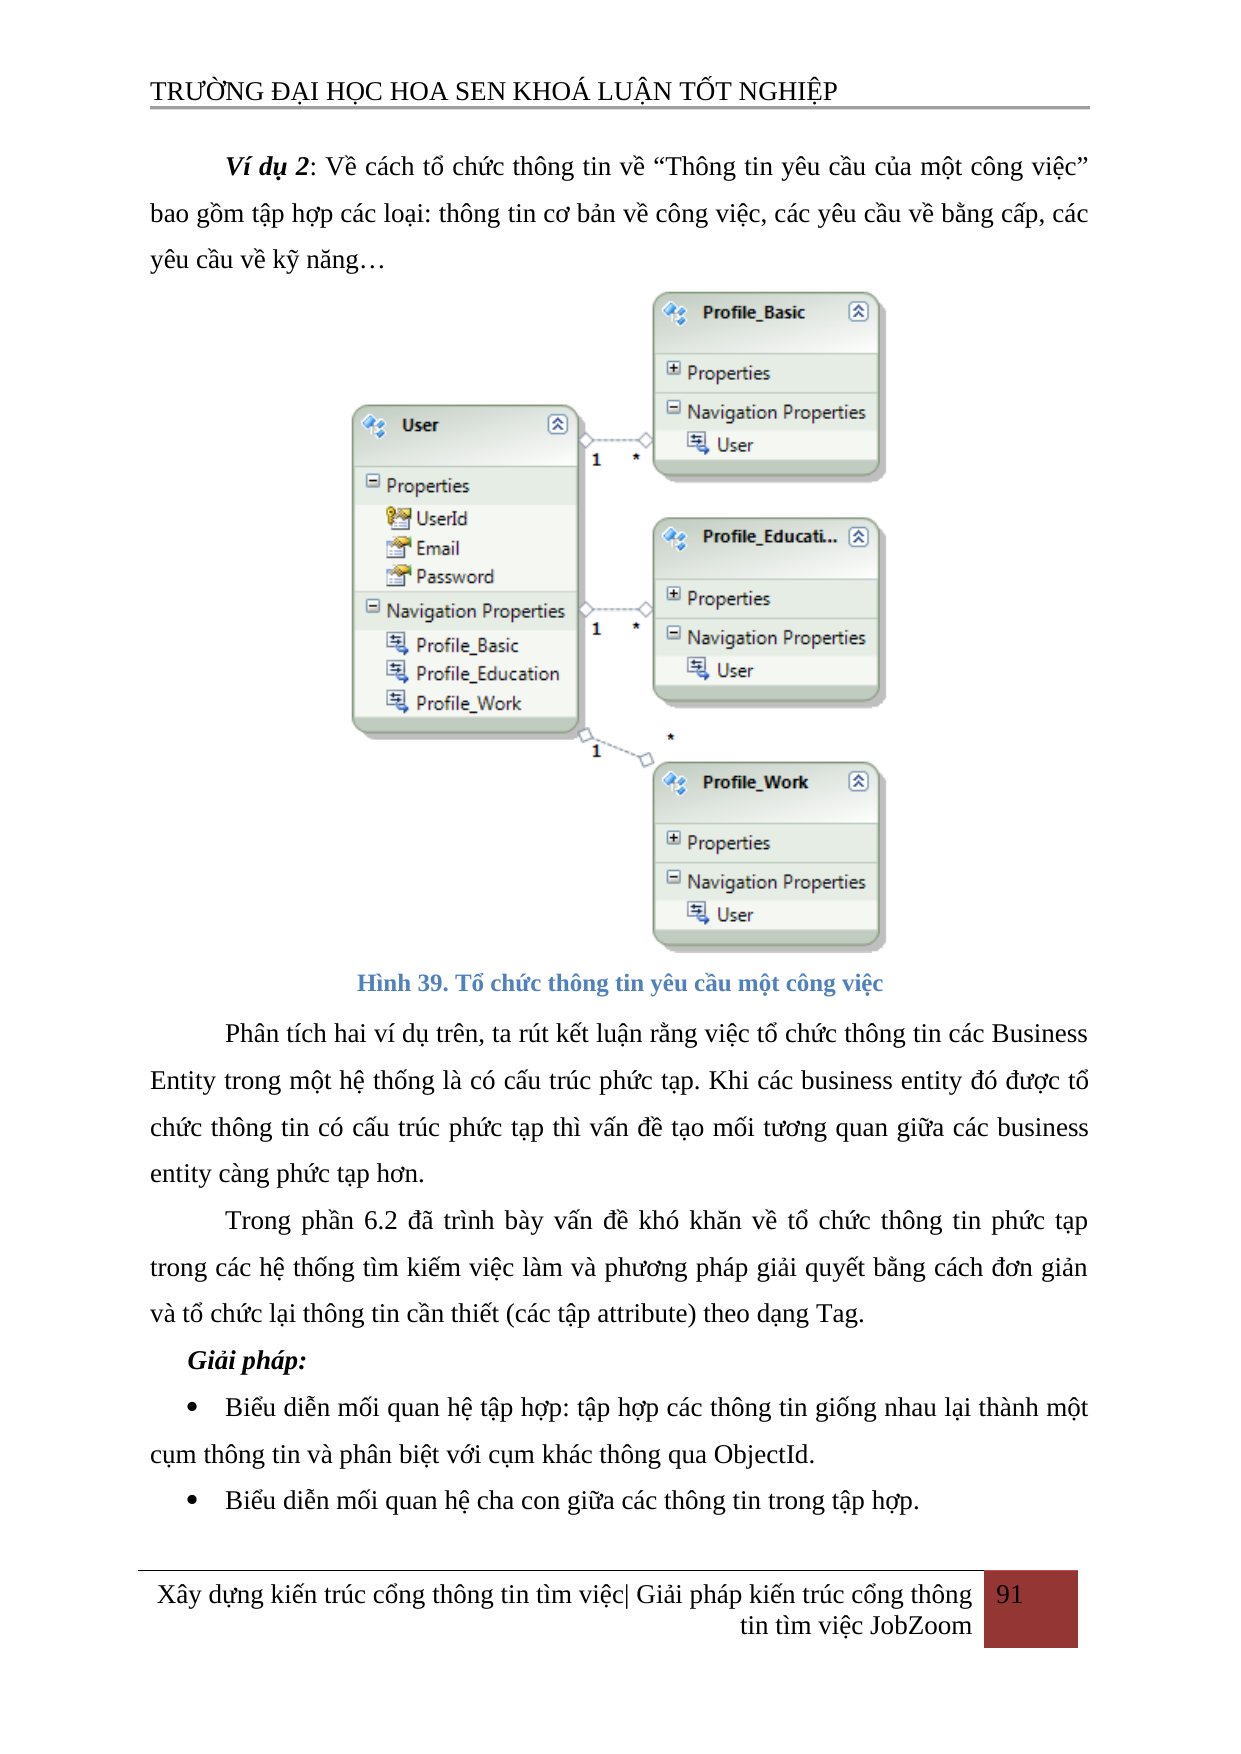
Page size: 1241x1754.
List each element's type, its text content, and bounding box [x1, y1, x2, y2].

list Biểu diễn mối quan hệ cha con giữa các thông tin trong tập hợp. [150, 1484, 1090, 1516]
text Trong phần 6.2 đã trình bày vấn đề khó khăn về tổ chức thông tin phức tạp trong các hệ thống tìm kiếm việc làm và phương pháp giải quyết bằng cách đơn giản và tổ chức lại thông tin cần thiết (các tập attribute) theo dạng Tag. [150, 1204, 1090, 1329]
text Hình 39. Tổ chức thông tin yêu cầu một công việc [150, 968, 1090, 997]
picture [349, 290, 891, 953]
text Giải pháp: [150, 1344, 1090, 1375]
text Phân tích hai ví dụ trên, ta rút kết luận rằng việc tổ chức thông tin các Business Entity trong một hệ thống là có cấu trúc phức tạp. Khi các business entity đó được tổ chức thông tin có cấu trúc phức tạp thì vấn đề tạo mối tương quan giữa các business entity càng phức tạp hơn. [150, 1018, 1090, 1189]
list Biểu diễn mối quan hệ tập hợp: tập hợp các thông tin giống nhau lại thành một cụm thông tin và phân biệt với cụm khác thông qua ObjectId. [150, 1391, 1090, 1469]
text Ví dụ 2: Về cách tổ chức thông tin về “Thông tin yêu cầu của một công việc” bao gồm tập hợp các loại: thông tin cơ bản về công việc, các yêu cầu về bằng cấp, các yêu cầu về kỹ năng… [150, 150, 1090, 274]
